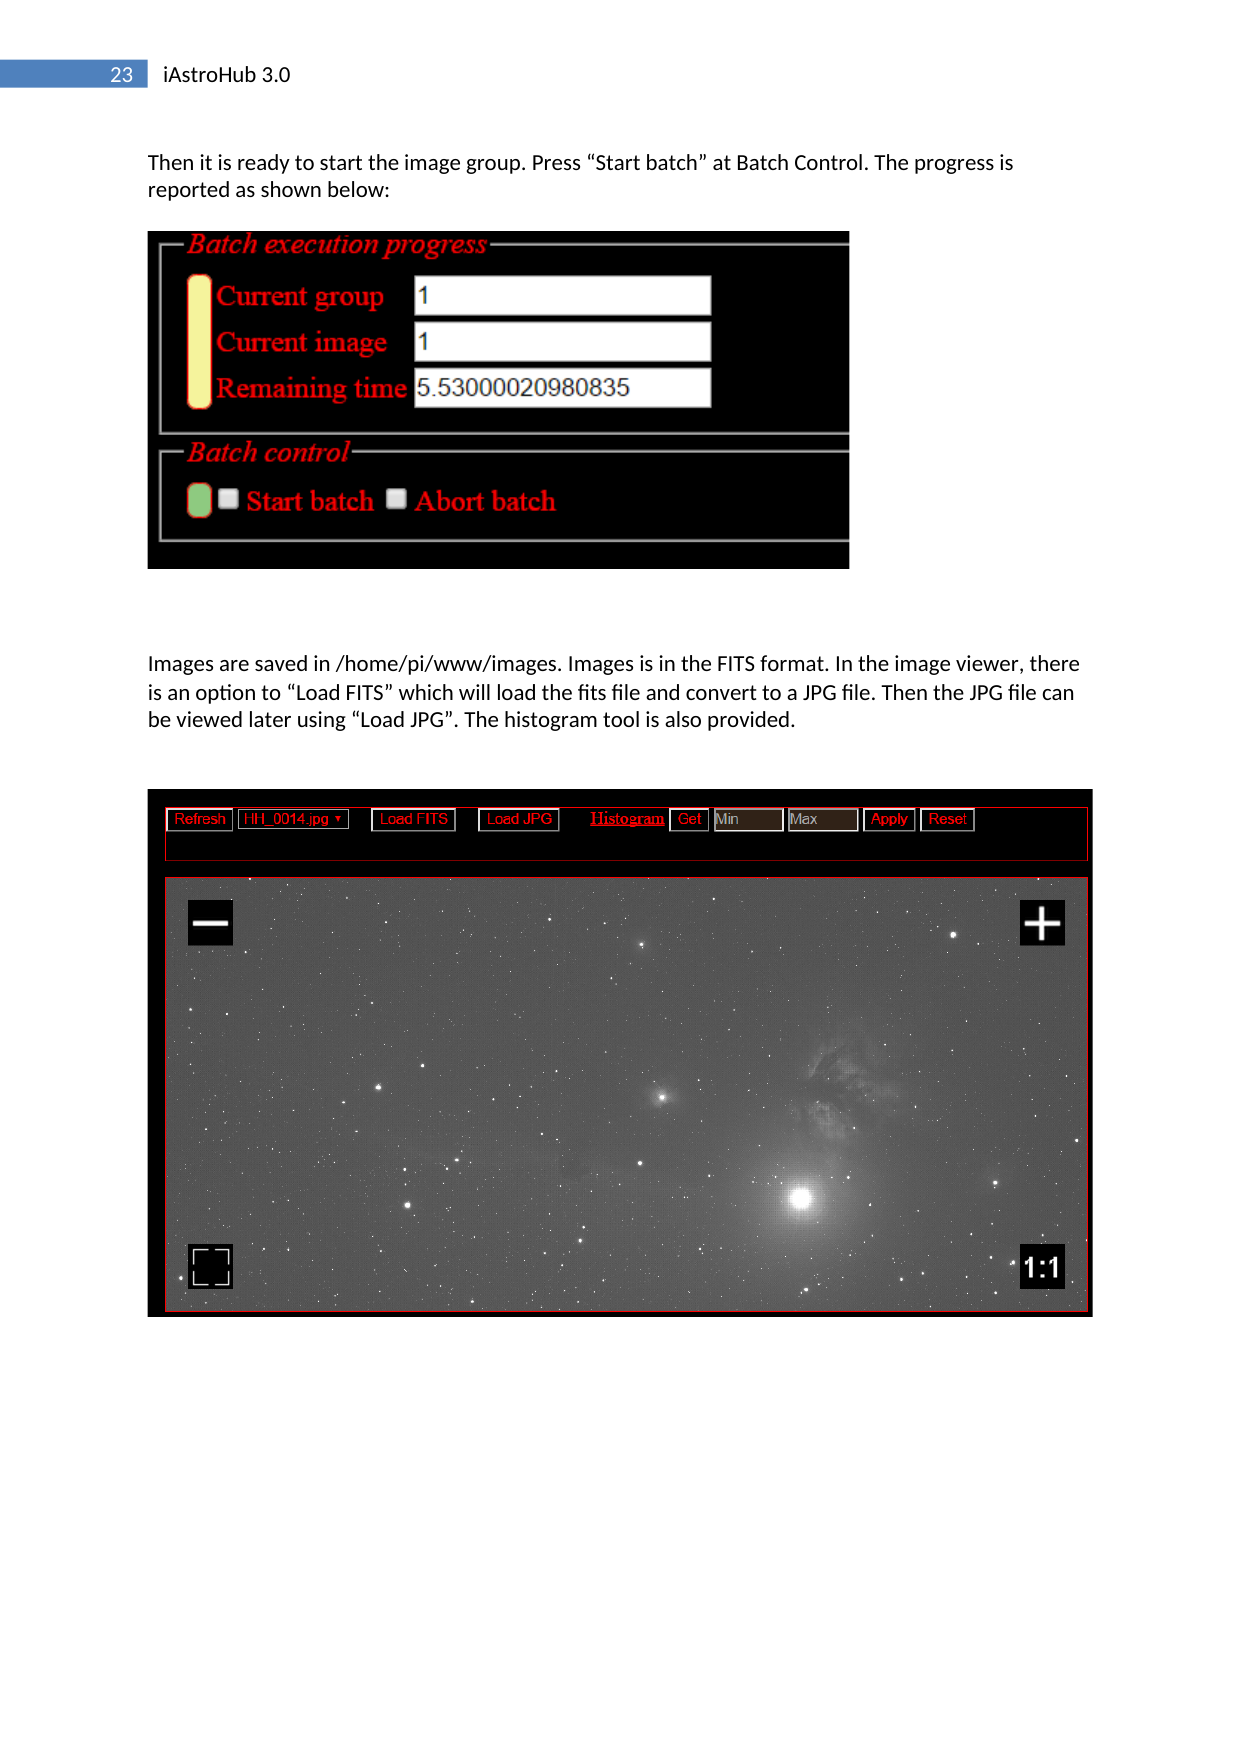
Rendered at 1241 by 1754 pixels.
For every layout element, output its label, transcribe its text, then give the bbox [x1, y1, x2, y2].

text Then it is ready to start the image group. Press “Start batch” at Batch Control. The progress is reported as shown below: [148, 148, 1093, 204]
text Images are saved in /home/pi/www/images. Images is in the FITS format. In the image viewer, there is an option to “Load FITS” which will load the fits file and convert to a JPG file. Then the JPG file can be viewed later using “Load JPG”. The histogram tool is also provided. [148, 649, 1093, 734]
picture [147, 231, 850, 569]
picture [147, 789, 1093, 1317]
